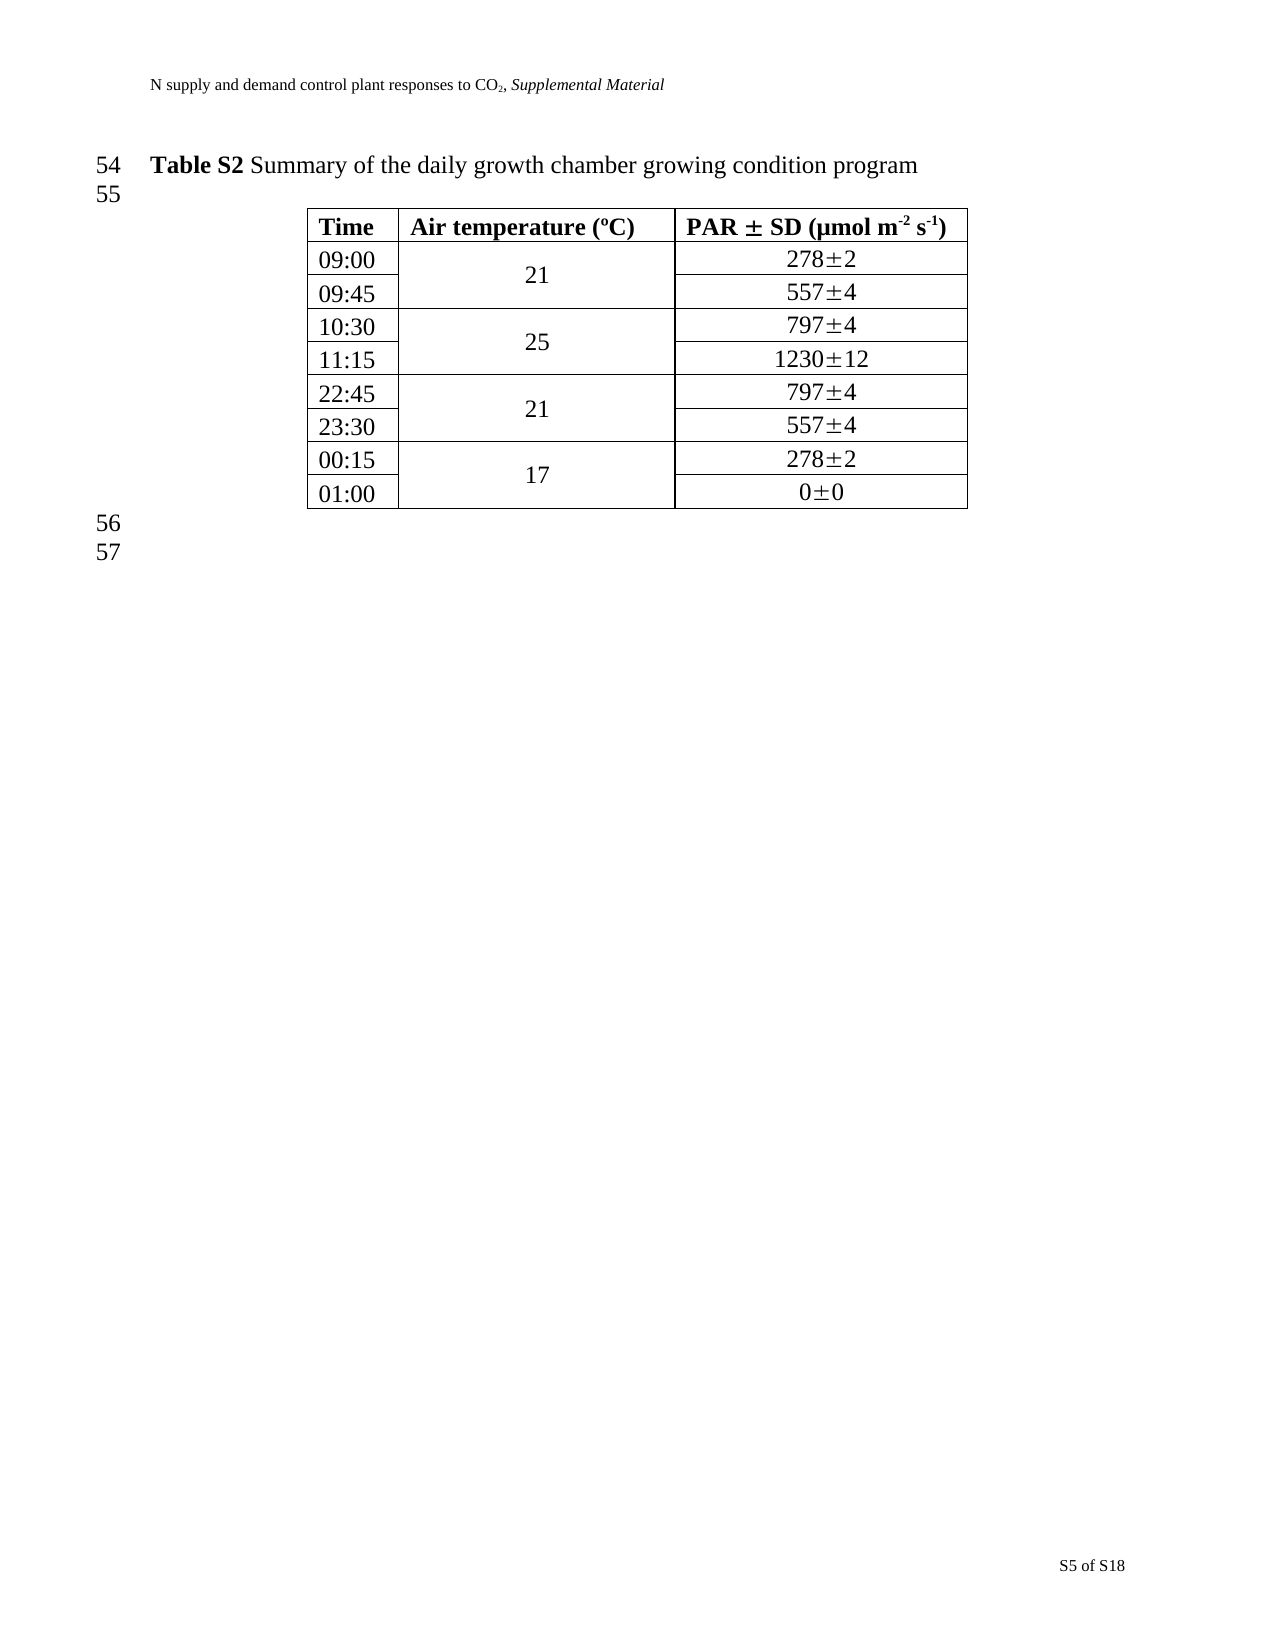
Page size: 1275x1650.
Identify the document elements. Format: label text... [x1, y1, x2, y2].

table_cell 00 [676, 475, 967, 507]
table_header Air temperature (ºC) [399, 209, 674, 241]
table_header Time [308, 209, 398, 241]
table_cell 2782 [676, 442, 967, 474]
table_cell 22:45 [308, 375, 398, 407]
text Table S2 Summary of the daily growth chamber growing condition program [150, 150, 1125, 179]
table_cell 25 [399, 309, 674, 374]
table_cell 2782 [676, 242, 967, 274]
table_cell 11:15 [308, 342, 398, 374]
table_cell 21 [399, 375, 674, 441]
table_cell 01:00 [308, 475, 398, 507]
table_cell 5574 [676, 409, 967, 441]
table_cell 00:15 [308, 442, 398, 474]
table_cell 123012 [676, 342, 967, 374]
table_header PAR SD (μmol m-2 s-1) [676, 209, 967, 241]
table_cell 7974 [676, 309, 967, 341]
table_cell 09:00 [308, 242, 398, 274]
table_cell 21 [399, 242, 674, 307]
table_cell 7974 [676, 375, 967, 407]
table_cell 23:30 [308, 409, 398, 441]
table_cell 5574 [676, 275, 967, 307]
table_cell 09:45 [308, 275, 398, 307]
table_cell 17 [399, 442, 674, 507]
table_cell 10:30 [308, 309, 398, 341]
